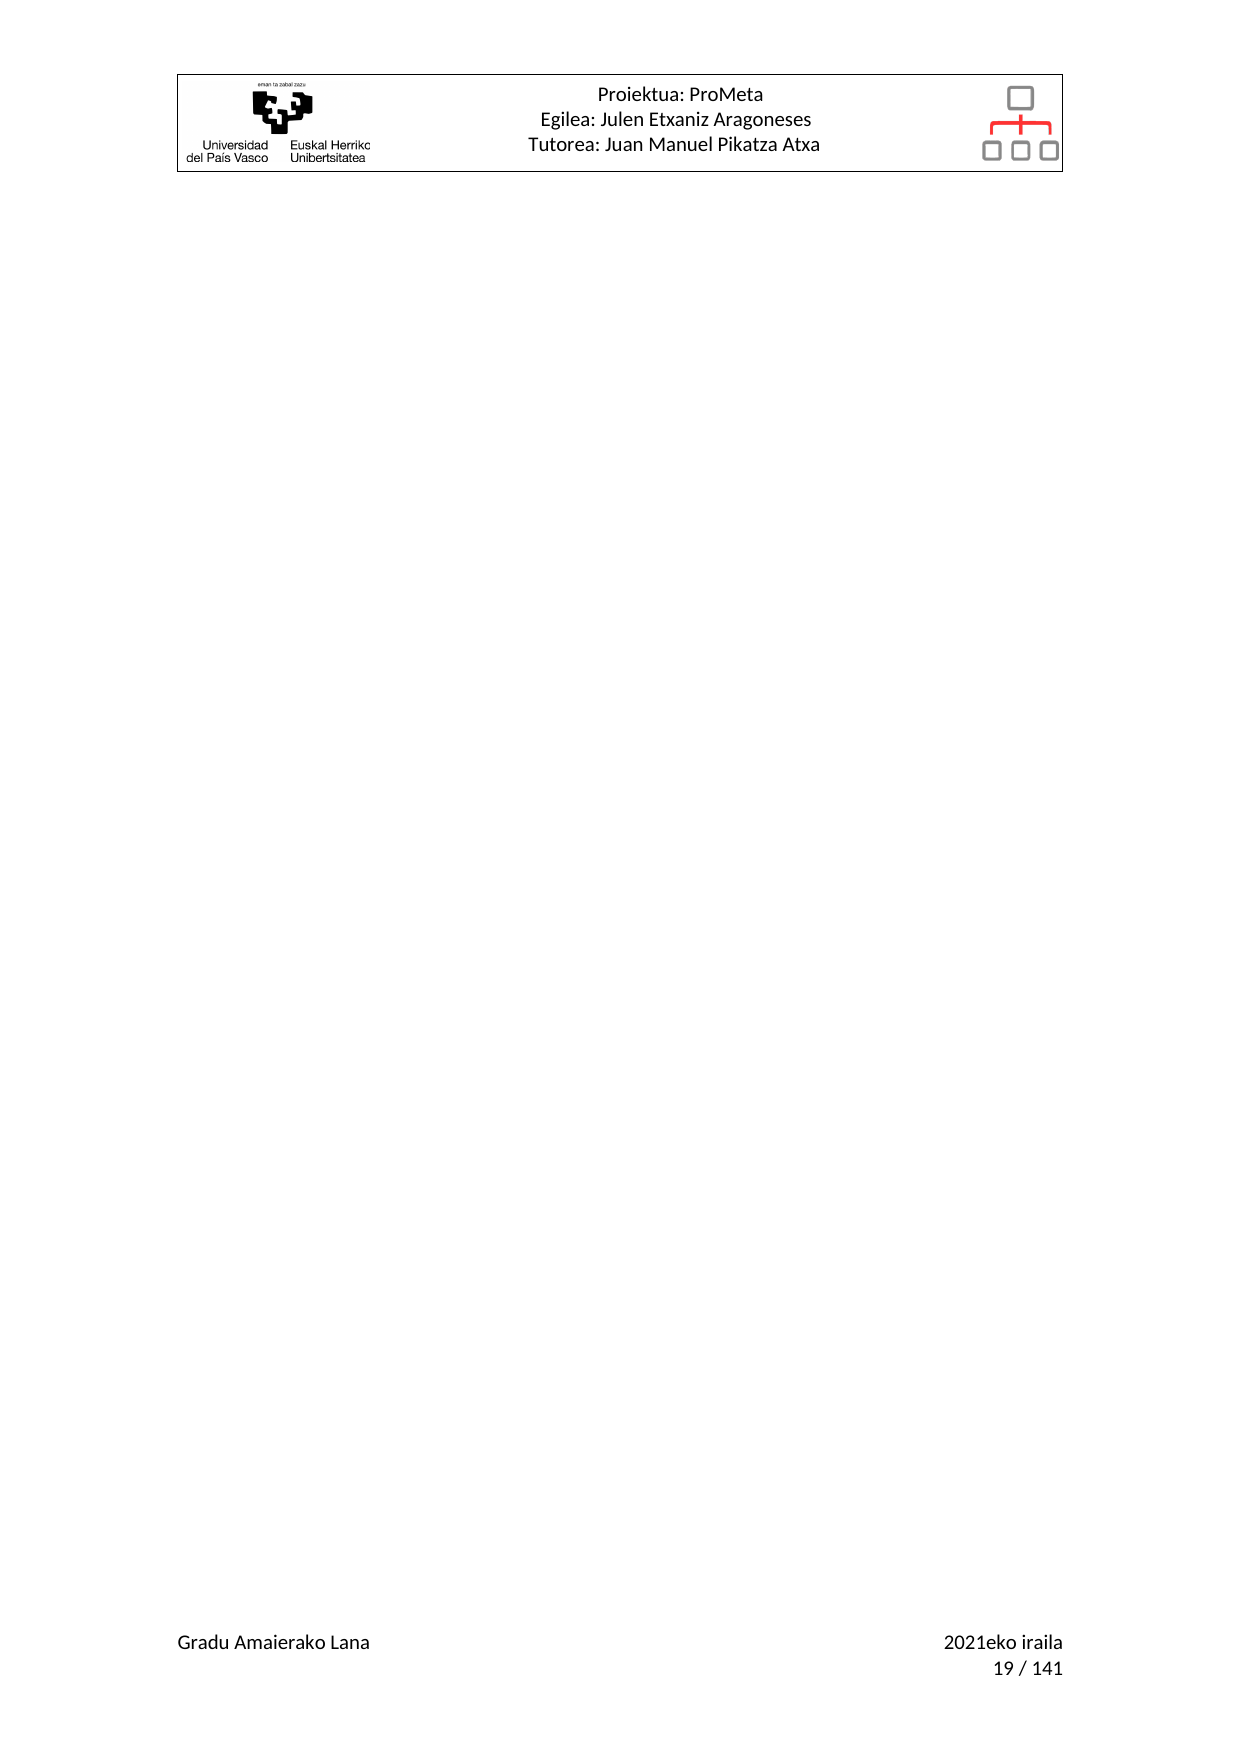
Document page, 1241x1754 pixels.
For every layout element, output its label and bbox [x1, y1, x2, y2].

picture [182, 81, 370, 162]
picture [978, 80, 1060, 162]
